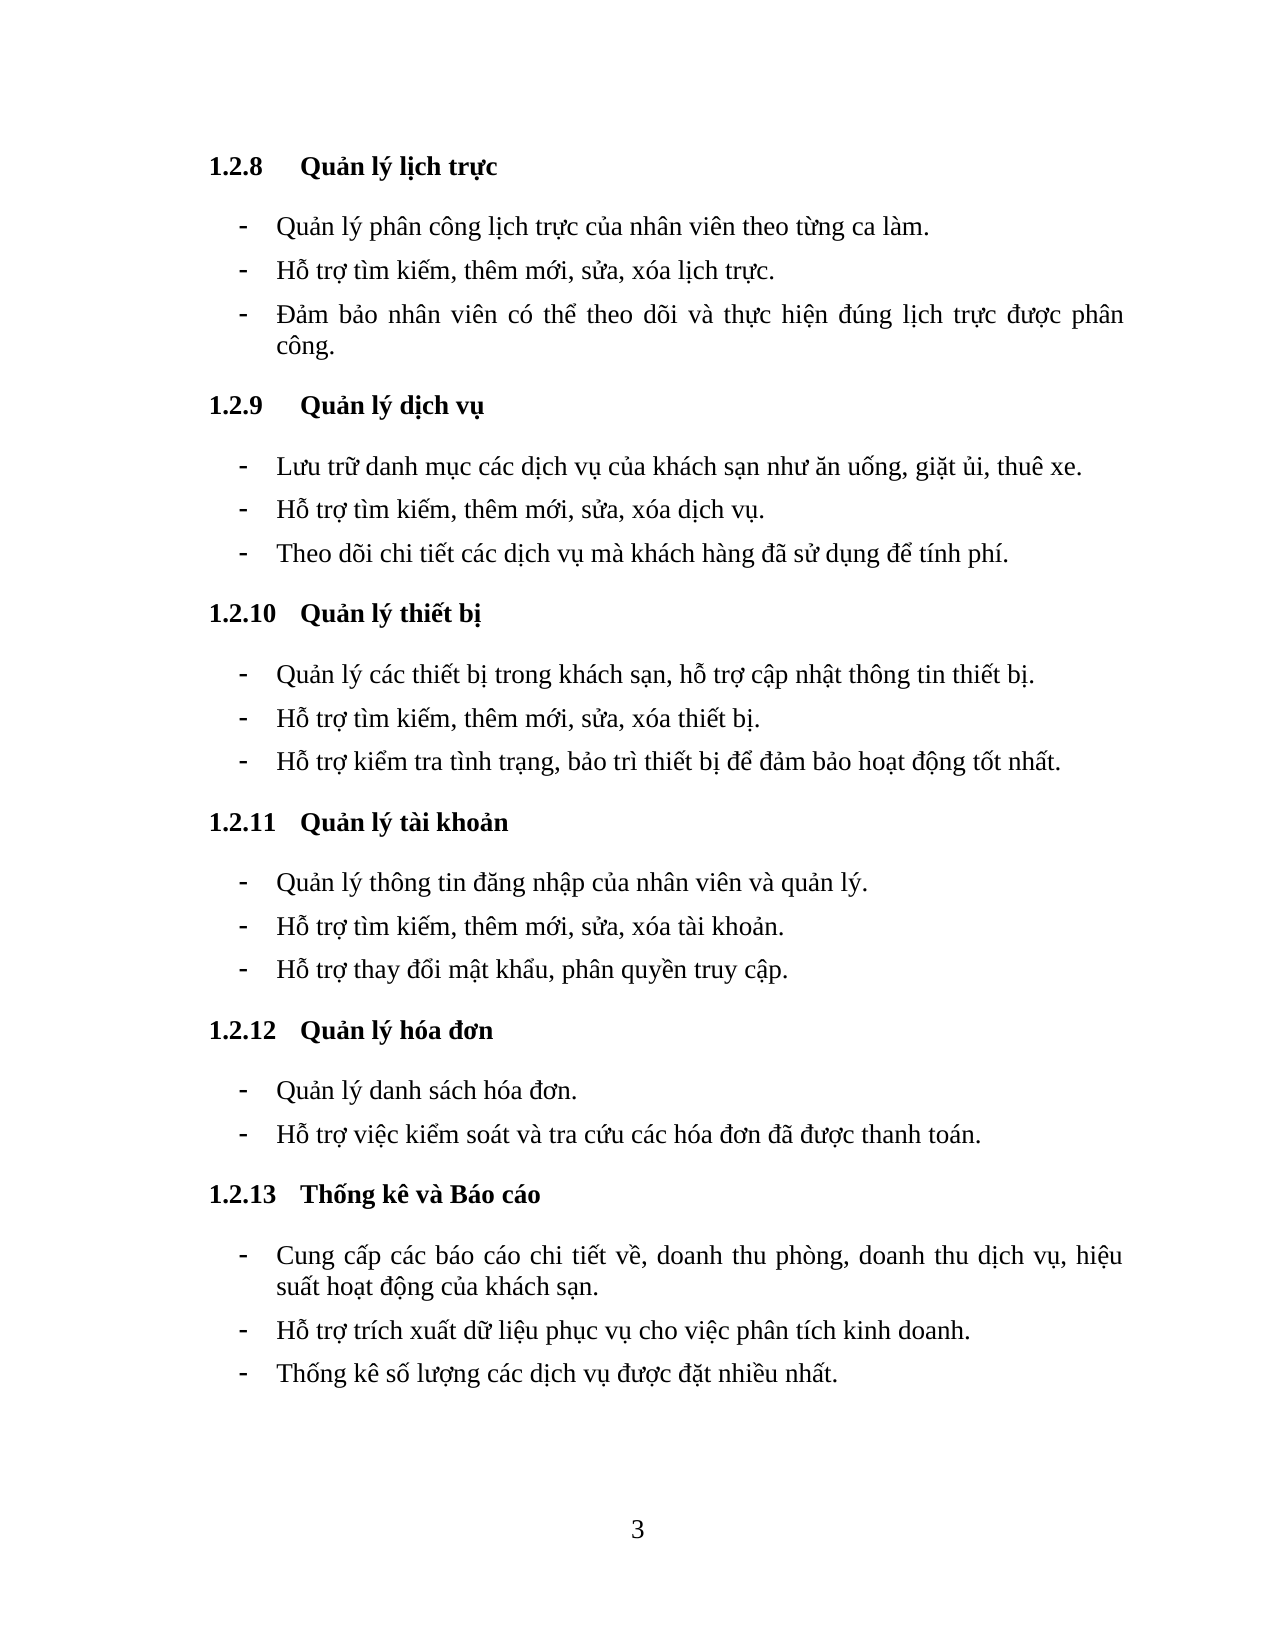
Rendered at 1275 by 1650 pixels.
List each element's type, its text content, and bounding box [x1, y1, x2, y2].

subtitle Quản lý thiết bị [208, 598, 1125, 629]
list Theo dõi chi tiết các dịch vụ mà khách hàng đã sử dụng để tính phí. [238, 537, 1125, 568]
list Hỗ trợ tìm kiếm, thêm mới, sửa, xóa thiết bị. [238, 702, 1125, 733]
subtitle Quản lý dịch vụ [208, 389, 1125, 421]
list Thống kê số lượng các dịch vụ được đặt nhiều nhất. [238, 1357, 1125, 1389]
list Lưu trữ danh mục các dịch vụ của khách sạn như ăn uống, giặt ủi, thuê xe. [238, 450, 1125, 481]
list Hỗ trợ tìm kiếm, thêm mới, sửa, xóa lịch trực. [238, 254, 1125, 285]
subtitle Quản lý hóa đơn [208, 1014, 1125, 1045]
list Hỗ trợ kiểm tra tình trạng, bảo trì thiết bị để đảm bảo hoạt động tốt nhất. [238, 745, 1125, 777]
subtitle Thống kê và Báo cáo [208, 1178, 1125, 1210]
list Hỗ trợ việc kiểm soát và tra cứu các hóa đơn đã được thanh toán. [238, 1118, 1125, 1149]
list Đảm bảo nhân viên có thể theo dõi và thực hiện đúng lịch trực được phân công. [238, 298, 1125, 360]
list Quản lý thông tin đăng nhập của nhân viên và quản lý. [238, 866, 1125, 897]
list Cung cấp các báo cáo chi tiết về, doanh thu phòng, doanh thu dịch vụ, hiệu suất hoạt động của khách sạn. [238, 1239, 1125, 1301]
list Hỗ trợ tìm kiếm, thêm mới, sửa, xóa tài khoản. [238, 910, 1125, 941]
list Hỗ trợ tìm kiếm, thêm mới, sửa, xóa dịch vụ. [238, 493, 1125, 525]
list Quản lý danh sách hóa đơn. [238, 1074, 1125, 1106]
list Hỗ trợ thay đổi mật khẩu, phân quyền truy cập. [238, 954, 1125, 985]
subtitle Quản lý lịch trực [208, 150, 1125, 181]
list Hỗ trợ trích xuất dữ liệu phục vụ cho việc phân tích kinh doanh. [238, 1314, 1125, 1345]
subtitle Quản lý tài khoản [208, 806, 1125, 837]
list Quản lý phân công lịch trực của nhân viên theo từng ca làm. [238, 210, 1125, 242]
list Quản lý các thiết bị trong khách sạn, hỗ trợ cập nhật thông tin thiết bị. [238, 658, 1125, 689]
